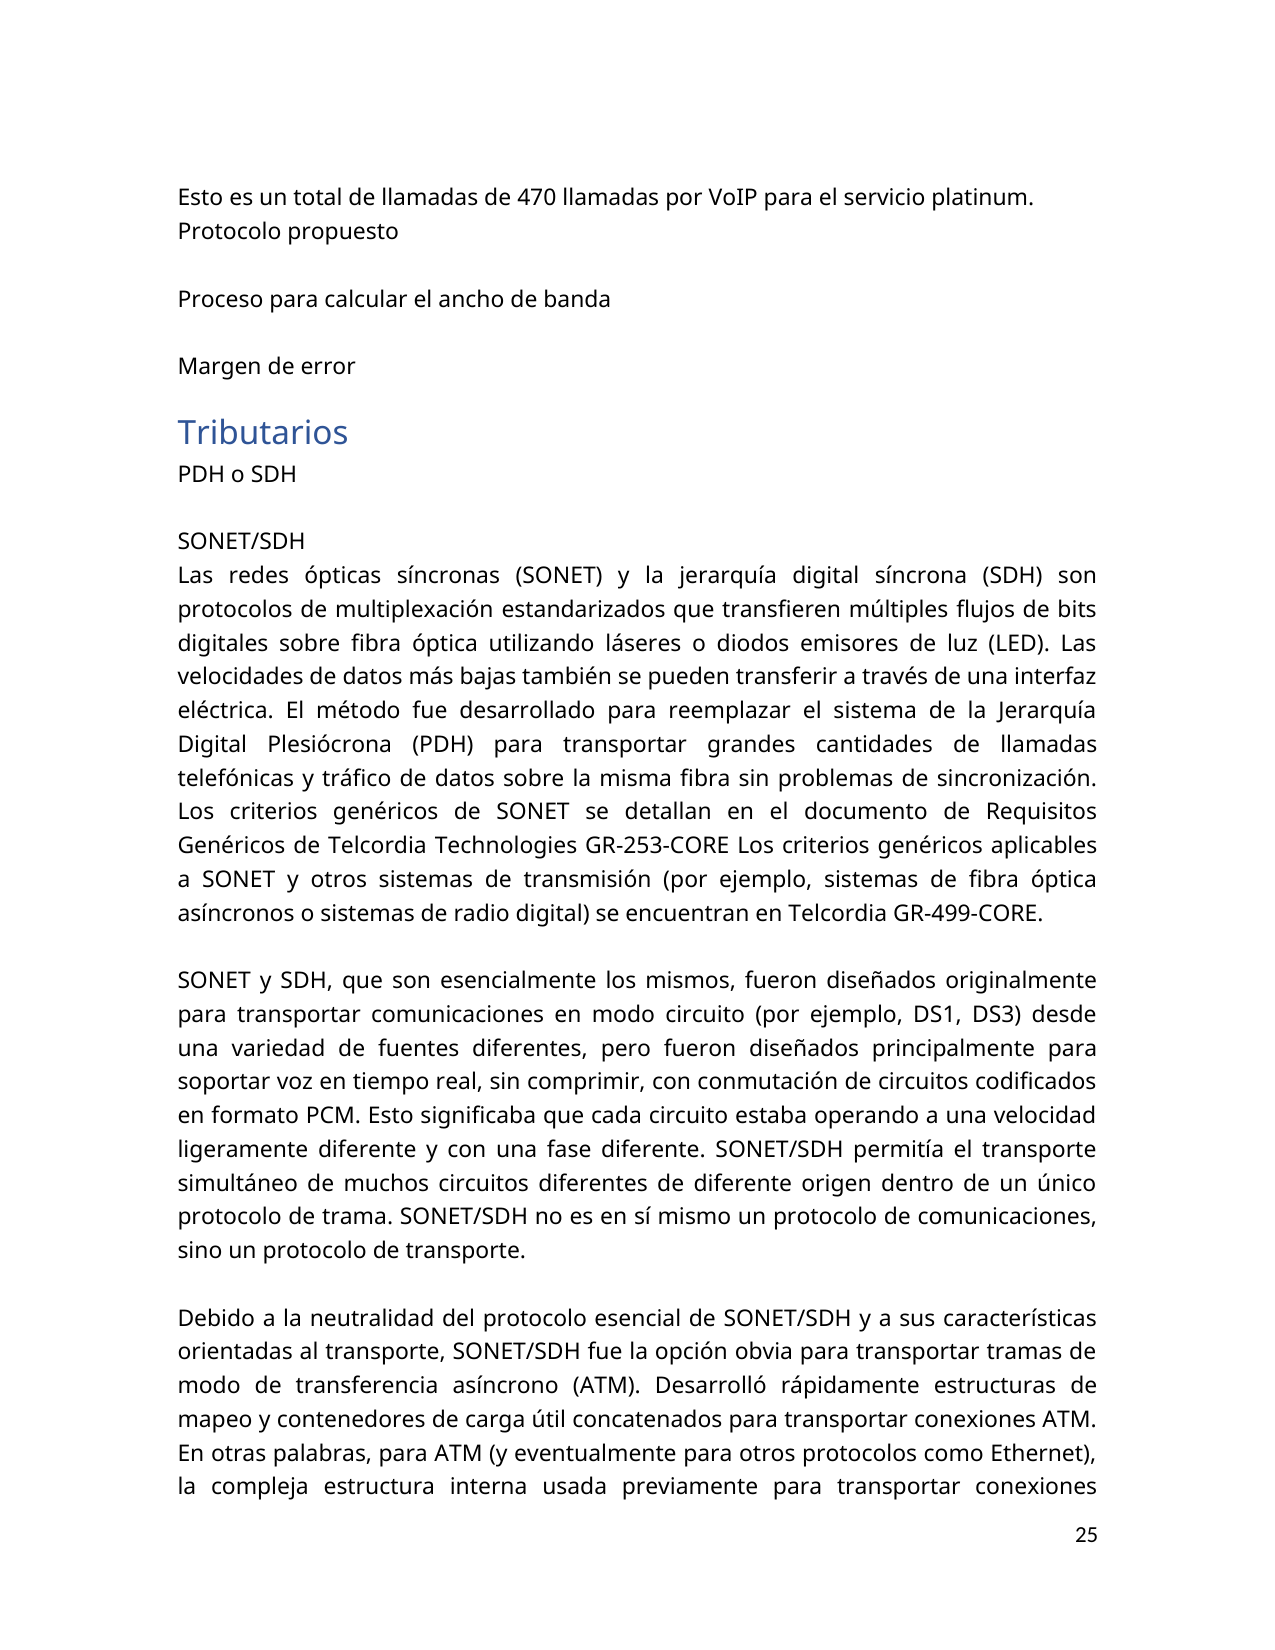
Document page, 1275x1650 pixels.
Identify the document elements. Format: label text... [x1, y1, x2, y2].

text PDH o SDH [177, 458, 1098, 489]
text SONET/SDH [177, 525, 1098, 557]
text SONET y SDH, que son esencialmente los mismos, fueron diseñados originalmente para transportar comunicaciones en modo circuito (por ejemplo, DS1, DS3) desde una variedad de fuentes diferentes, pero fueron diseñados principalmente para soportar voz en tiempo real, sin comprimir, con conmutación de circuitos codificados en formato PCM. Esto significaba que cada circuito estaba operando a una velocidad ligeramente diferente y con una fase diferente. SONET/SDH permitía el transporte simultáneo de muchos circuitos diferentes de diferente origen dentro de un único protocolo de trama. SONET/SDH no es en sí mismo un protocolo de comunicaciones, sino un protocolo de transporte. [177, 964, 1098, 1265]
text Protocolo propuesto [177, 215, 1098, 246]
text Las redes ópticas síncronas (SONET) y la jerarquía digital síncrona (SDH) son protocolos de multiplexación estandarizados que transfieren múltiples flujos de bits digitales sobre fibra óptica utilizando láseres o diodos emisores de luz (LED). Las velocidades de datos más bajas también se pueden transferir a través de una interfaz eléctrica. El método fue desarrollado para reemplazar el sistema de la Jerarquía Digital Plesiócrona (PDH) para transportar grandes cantidades de llamadas telefónicas y tráfico de datos sobre la misma fibra sin problemas de sincronización. Los criterios genéricos de SONET se detallan en el documento de Requisitos Genéricos de Telcordia Technologies GR-253-CORE Los criterios genéricos aplicables a SONET y otros sistemas de transmisión (por ejemplo, sistemas de fibra óptica asíncronos o sistemas de radio digital) se encuentran en Telcordia GR-499-CORE. [177, 559, 1098, 928]
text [177, 1302, 1098, 1502]
text Margen de error [177, 350, 1098, 381]
subtitle Tributarios [177, 409, 1098, 454]
text Esto es un total de llamadas de 470 llamadas por VoIP para el servicio platinum. [177, 181, 1098, 213]
text Proceso para calcular el ancho de banda [177, 283, 1098, 314]
